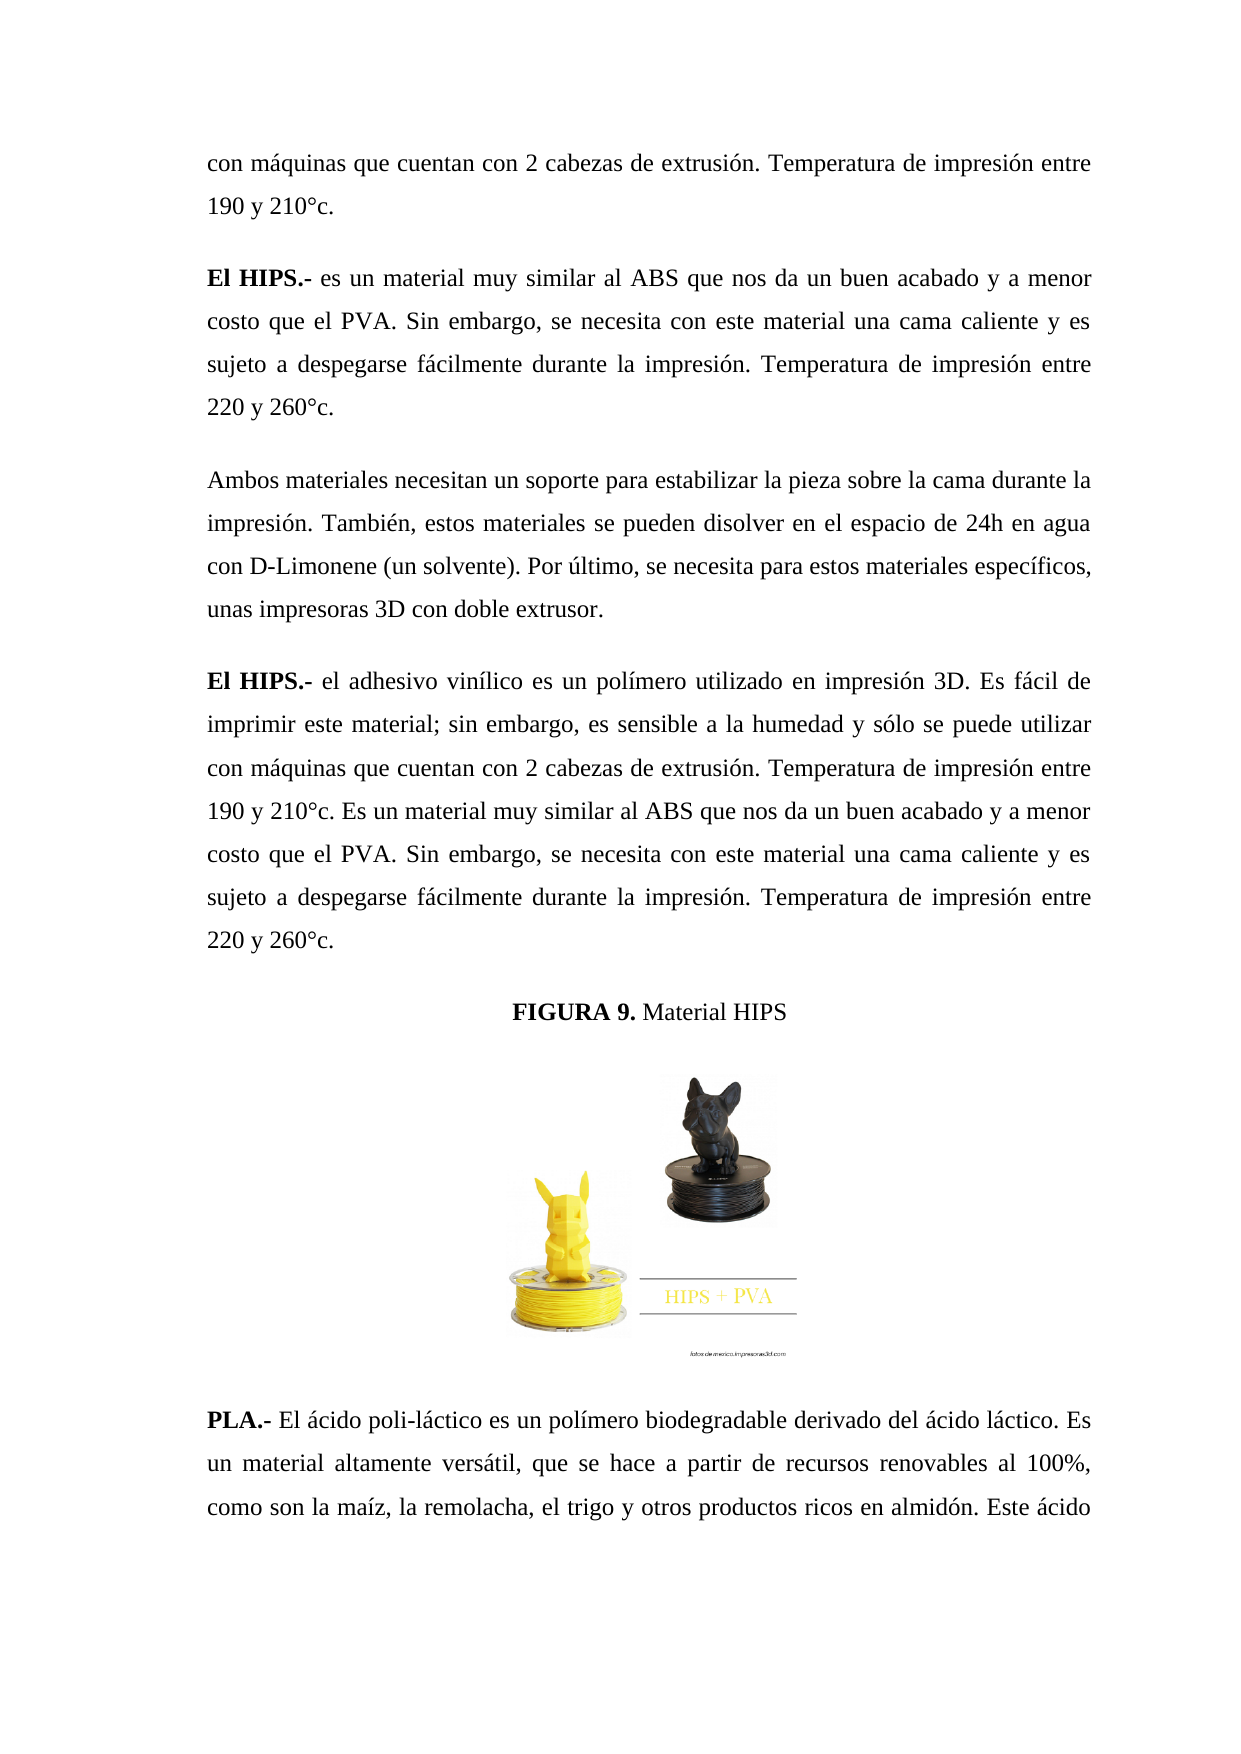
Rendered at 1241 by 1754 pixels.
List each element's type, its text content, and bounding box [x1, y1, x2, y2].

picture [496, 1055, 803, 1362]
text Ambos materiales necesitan un soporte para estabilizar la pieza sobre la cama durante la impresión. También, estos materiales se pueden disolver en el espacio de 24h en agua con D-Limonene (un solvente). Por último, se necesita para estos materiales específicos, unas impresoras 3D con doble extrusor. [207, 465, 1092, 623]
text El HIPS.- el adhesivo vinílico es un polímero utilizado en impresión 3D. Es fácil de imprimir este material; sin embargo, es sensible a la humedad y sólo se puede utilizar con máquinas que cuentan con 2 cabezas de extrusión. Temperatura de impresión entre 190 y 210°c. Es un material muy similar al ABS que nos da un buen acabado y a menor costo que el PVA. Sin embargo, se necesita con este material una cama caliente y es sujeto a despegarse fácilmente durante la impresión. Temperatura de impresión entre 220 y 260°c. [207, 666, 1092, 954]
text El HIPS.- es un material muy similar al ABS que nos da un buen acabado y a menor costo que el PVA. Sin embargo, se necesita con este material una cama caliente y es sujeto a despegarse fácilmente durante la impresión. Temperatura de impresión entre 220 y 260°c. [207, 263, 1092, 421]
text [207, 148, 1092, 219]
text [207, 1405, 1092, 1520]
text FIGURA 9. Material HIPS [207, 997, 1092, 1026]
